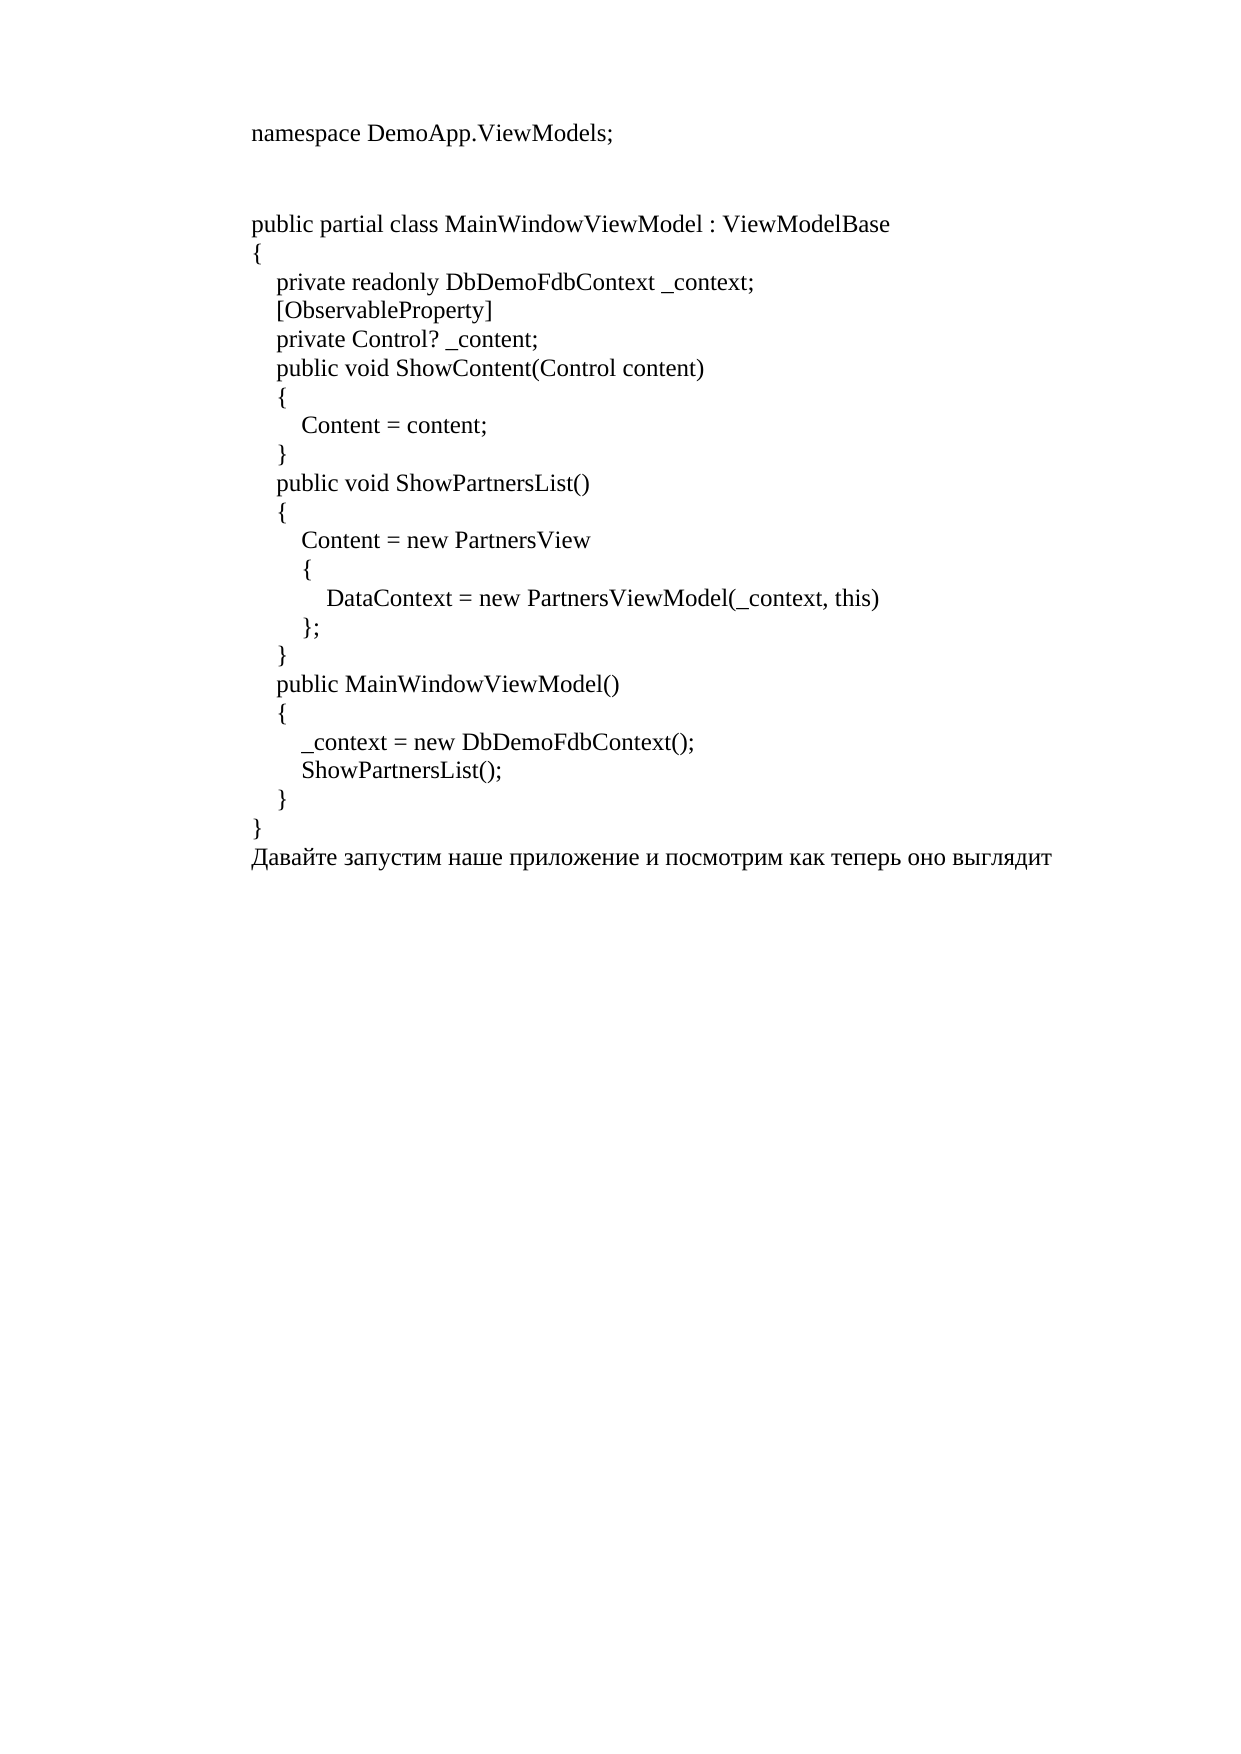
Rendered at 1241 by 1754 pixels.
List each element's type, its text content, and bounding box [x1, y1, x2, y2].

text namespace DemoApp.ViewModels; [177, 118, 1152, 147]
text DataContext = new PartnersViewModel(_context, this) [177, 583, 1152, 612]
text public partial class MainWindowViewModel : ViewModelBase [177, 209, 1152, 238]
text public MainWindowViewModel() [177, 669, 1152, 698]
text } [177, 640, 1152, 669]
text { [177, 554, 1152, 583]
text _context = new DbDemoFdbContext(); [177, 727, 1152, 755]
text } [177, 784, 1152, 813]
text } [177, 813, 1152, 842]
text { [177, 382, 1152, 410]
text private Control? _content; [177, 324, 1152, 353]
text public void ShowContent(Control content) [177, 353, 1152, 382]
text }; [177, 612, 1152, 640]
text Content = new PartnersView [177, 525, 1152, 554]
text { [177, 698, 1152, 727]
text [ObservableProperty] [177, 295, 1152, 324]
text Content = content; [177, 410, 1152, 439]
text ShowPartnersList(); [177, 755, 1152, 784]
text private readonly DbDemoFdbContext _context; [177, 267, 1152, 295]
text } [177, 439, 1152, 468]
text public void ShowPartnersList() [177, 468, 1152, 497]
text Давайте запустим наше приложение и посмотрим как теперь оно выглядит [177, 842, 1152, 870]
text { [177, 497, 1152, 525]
text { [177, 238, 1152, 267]
